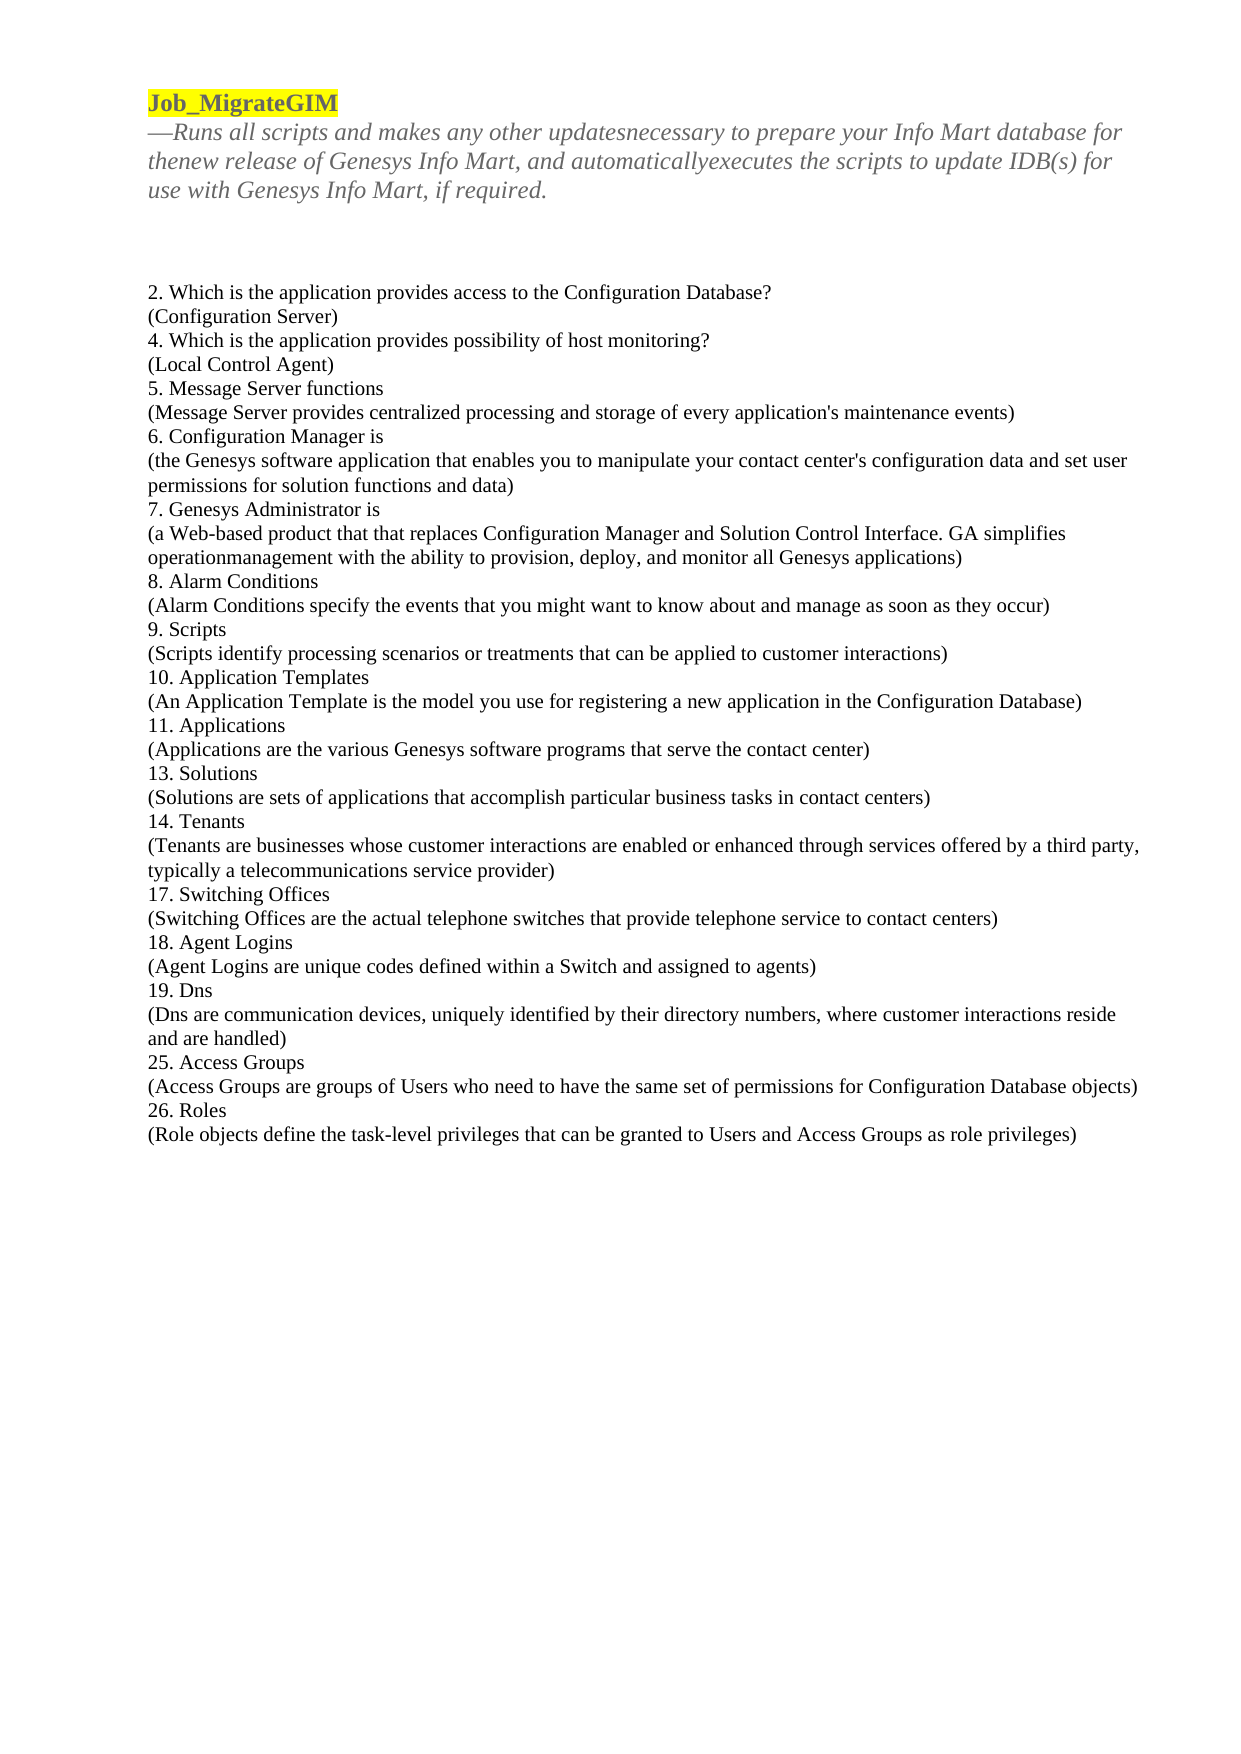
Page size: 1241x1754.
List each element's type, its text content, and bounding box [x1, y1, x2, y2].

text (the Genesys software application that enables you to manipulate your contact center's configuration data and set user permissions for solution functions and data) [148, 448, 1152, 497]
text 11. Applications [148, 713, 1152, 737]
text 6. Configuration Manager is [148, 424, 1152, 448]
text 13. Solutions [148, 761, 1152, 785]
text 25. Access Groups [148, 1050, 1152, 1074]
text (Role objects define the task-level privileges that can be granted to Users and Access Groups as role privileges) [148, 1122, 1152, 1146]
text (Switching Offices are the actual telephone switches that provide telephone service to contact centers) [148, 906, 1152, 930]
text (Configuration Server) [148, 304, 1152, 328]
text 4. Which is the application provides possibility of host monitoring? [148, 328, 1152, 352]
text —Runs all scripts and makes any other updatesnecessary to prepare your Info Mart database for thenew release of Genesys Info Mart, and automaticallyexecutes the scripts to update IDB(s) for use with Genesys Info Mart, if required. [148, 117, 1152, 203]
text (Scripts identify processing scenarios or treatments that can be applied to customer interactions) [148, 641, 1152, 665]
text 19. Dns [148, 978, 1152, 1002]
text (An Application Template is the model you use for registering a new application in the Configuration Database) [148, 689, 1152, 713]
text (Dns are communication devices, uniquely identified by their directory numbers, where customer interactions reside and are handled) [148, 1002, 1152, 1050]
text 14. Tenants [148, 809, 1152, 833]
text (a Web-based product that that replaces Configuration Manager and Solution Control Interface. GA simplifies operationmanagement with the ability to provision, deploy, and monitor all Genesys applications) [148, 521, 1152, 569]
text 26. Roles [148, 1098, 1152, 1122]
text 9. Scripts [148, 617, 1152, 641]
text 8. Alarm Conditions [148, 569, 1152, 593]
text (Access Groups are groups of Users who need to have the same set of permissions for Configuration Database objects) [148, 1074, 1152, 1098]
text Job_MigrateGIM [148, 88, 1152, 117]
text (Applications are the various Genesys software programs that serve the contact center) [148, 737, 1152, 761]
text (Local Control Agent) [148, 352, 1152, 376]
text 17. Switching Offices [148, 882, 1152, 906]
text (Tenants are businesses whose customer interactions are enabled or enhanced through services offered by a third party, typically a telecommunications service provider) [148, 833, 1152, 882]
text 2. Which is the application provides access to the Configuration Database? [148, 280, 1152, 304]
text 10. Application Templates [148, 665, 1152, 689]
text (Solutions are sets of applications that accomplish particular business tasks in contact centers) [148, 785, 1152, 809]
text 5. Message Server functions [148, 376, 1152, 400]
text (Alarm Conditions specify the events that you might want to know about and manage as soon as they occur) [148, 593, 1152, 617]
text 18. Agent Logins [148, 930, 1152, 954]
text (Message Server provides centralized processing and storage of every application's maintenance events) [148, 400, 1152, 424]
text (Agent Logins are unique codes defined within a Switch and assigned to agents) [148, 954, 1152, 978]
text 7. Genesys Administrator is [148, 497, 1152, 521]
